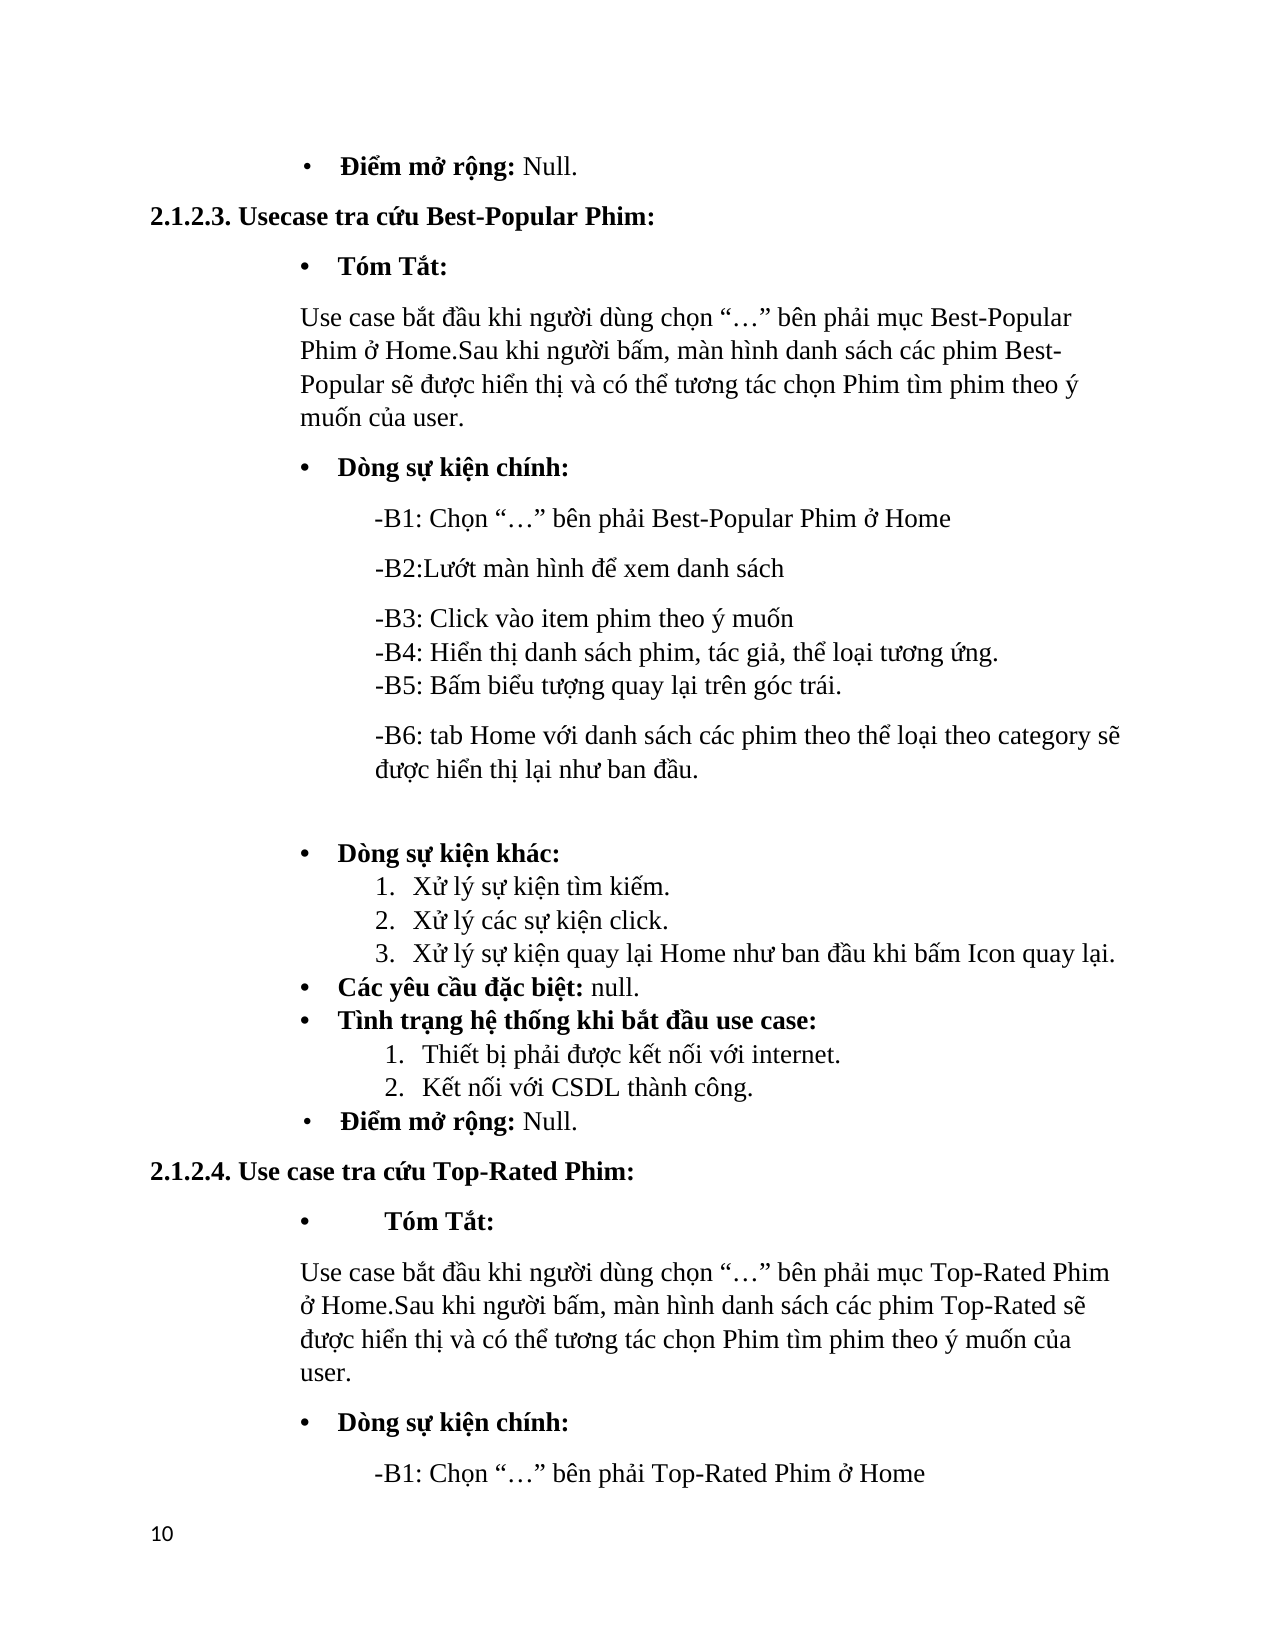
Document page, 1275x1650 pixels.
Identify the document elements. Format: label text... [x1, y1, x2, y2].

list Dòng sự kiện chính: [300, 1406, 1125, 1438]
text -B1: Chọn “…” bên phải Best-Popular Phim ở Home [300, 502, 1125, 533]
text -B2:Lướt màn hình để xem danh sách [375, 552, 1125, 583]
list Tóm Tắt: [300, 250, 1125, 282]
list Thiết bị phải được kết nối với internet. [384, 1038, 1125, 1069]
list -B4: Hiển thị danh sách phim, tác giả, thể loại tương ứng. [337, 636, 1125, 667]
list Xử lý sự kiện tìm kiếm. [375, 870, 1125, 901]
text -B1: Chọn “…” bên phải Top-Rated Phim ở Home [300, 1457, 1125, 1488]
list Điểm mở rộng: Null. [302, 150, 1125, 181]
text 2.1.2.4. Use case tra cứu Top-Rated Phim: [150, 1155, 1125, 1186]
list -B3: Click vào item phim theo ý muốn [337, 602, 1125, 633]
list Điểm mở rộng: Null. [302, 1105, 1125, 1136]
text -B6: tab Home với danh sách các phim theo thể loại theo category sẽ được hiển thị lại như ban đầu. [375, 719, 1125, 784]
list Các yêu cầu đặc biệt: null. [300, 971, 1125, 1002]
list Tình trạng hệ thống khi bắt đầu use case: [300, 1004, 1125, 1036]
list Kết nối với CSDL thành công. [384, 1071, 1125, 1103]
list Tóm Tắt: [300, 1205, 1125, 1237]
text 2.1.2.3. Usecase tra cứu Best-Popular Phim: [150, 200, 1125, 231]
list Dòng sự kiện chính: [300, 451, 1125, 483]
list Xử lý sự kiện quay lại Home như ban đầu khi bấm Icon quay lại. [375, 937, 1125, 968]
text Use case bắt đầu khi người dùng chọn “…” bên phải mục Top-Rated Phim ở Home.Sau khi người bấm, màn hình danh sách các phim Top-Rated sẽ được hiển thị và có thể tương tác chọn Phim tìm phim theo ý muốn của user. [300, 1256, 1125, 1387]
list Dòng sự kiện khác: [300, 837, 1125, 868]
list Xử lý các sự kiện click. [375, 904, 1125, 935]
text Use case bắt đầu khi người dùng chọn “…” bên phải mục Best-Popular Phim ở Home.Sau khi người bấm, màn hình danh sách các phim Best-Popular sẽ được hiển thị và có thể tương tác chọn Phim tìm phim theo ý muốn của user. [300, 301, 1125, 432]
list -B5: Bấm biểu tượng quay lại trên góc trái. [337, 669, 1125, 700]
